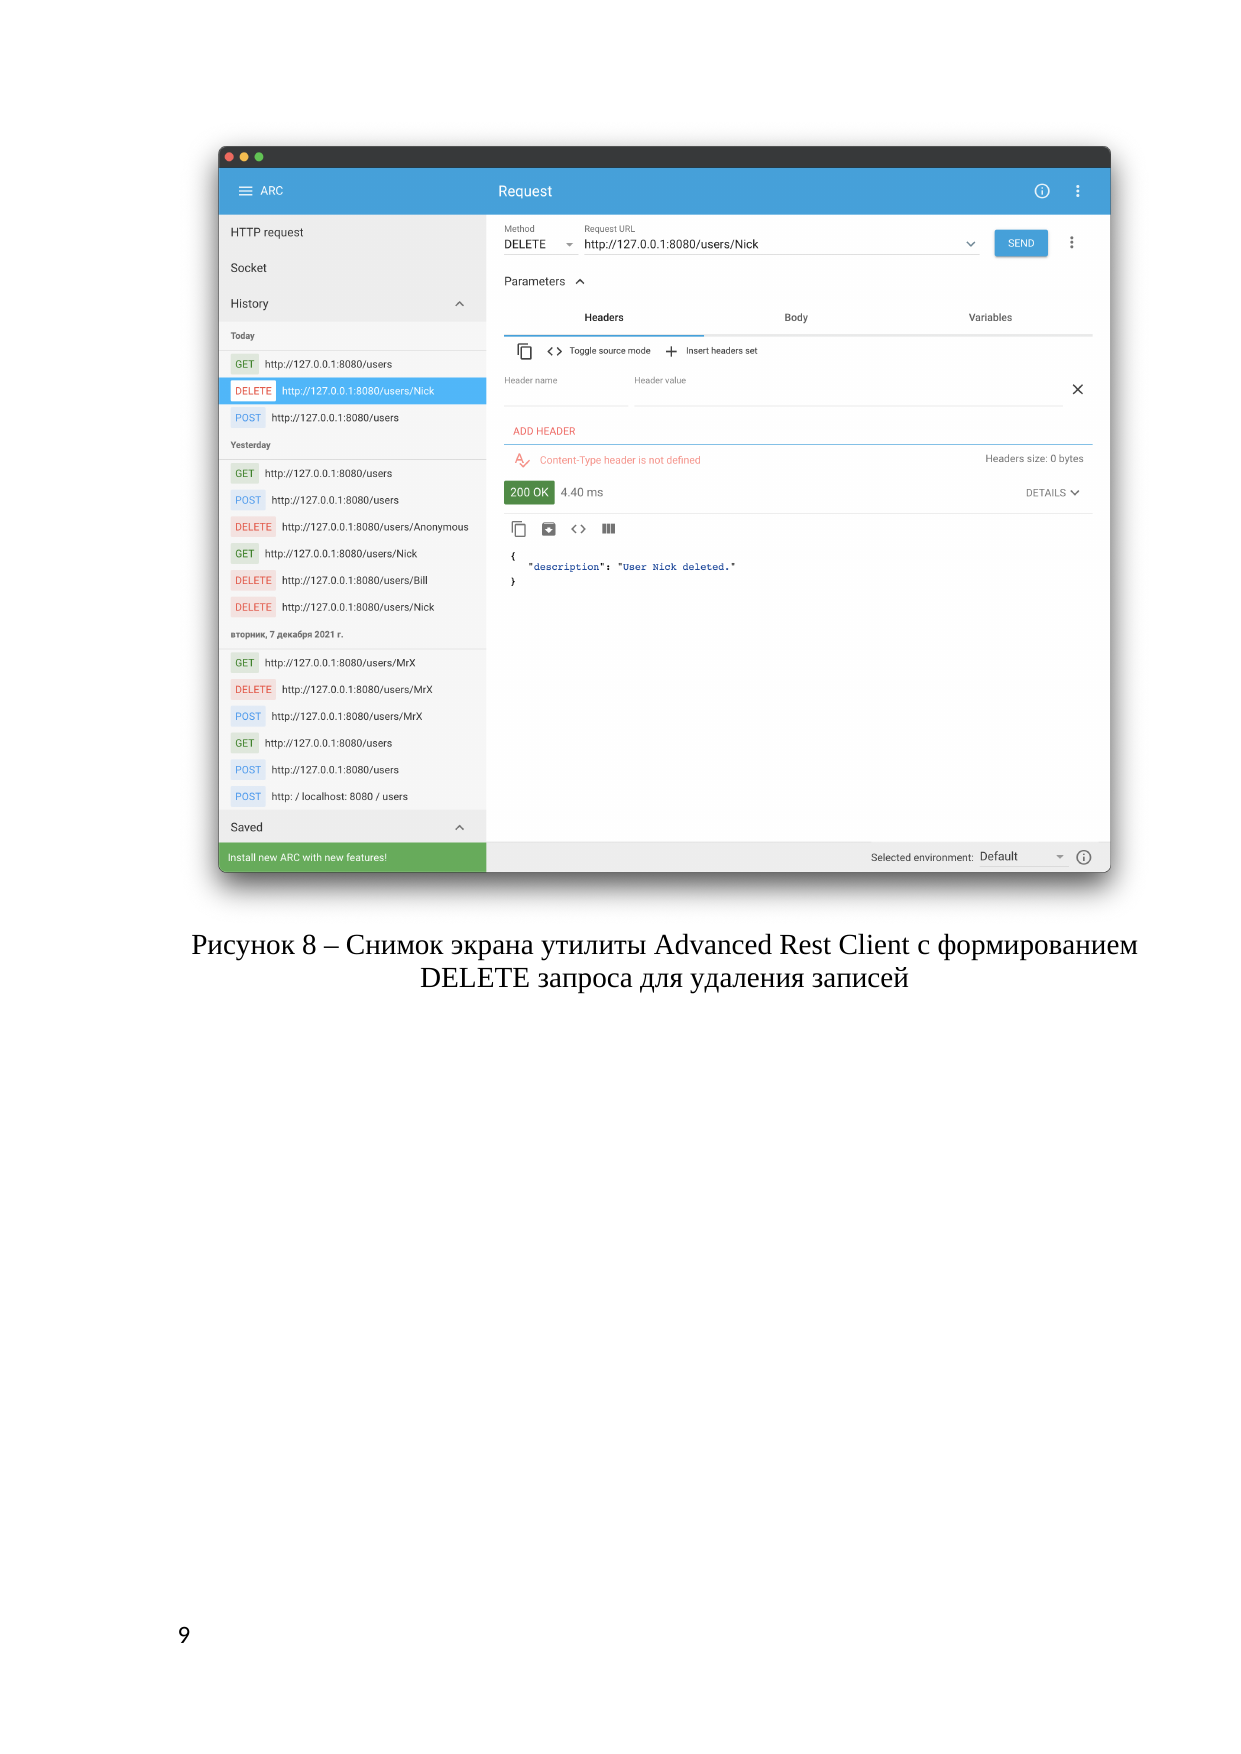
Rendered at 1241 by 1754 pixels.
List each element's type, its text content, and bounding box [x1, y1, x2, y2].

text Рисунок 8 – Снимок экрана утилиты Advanced Rest Client с формированием DELETE запроса для удаления записей [177, 927, 1152, 994]
picture [177, 118, 1152, 927]
